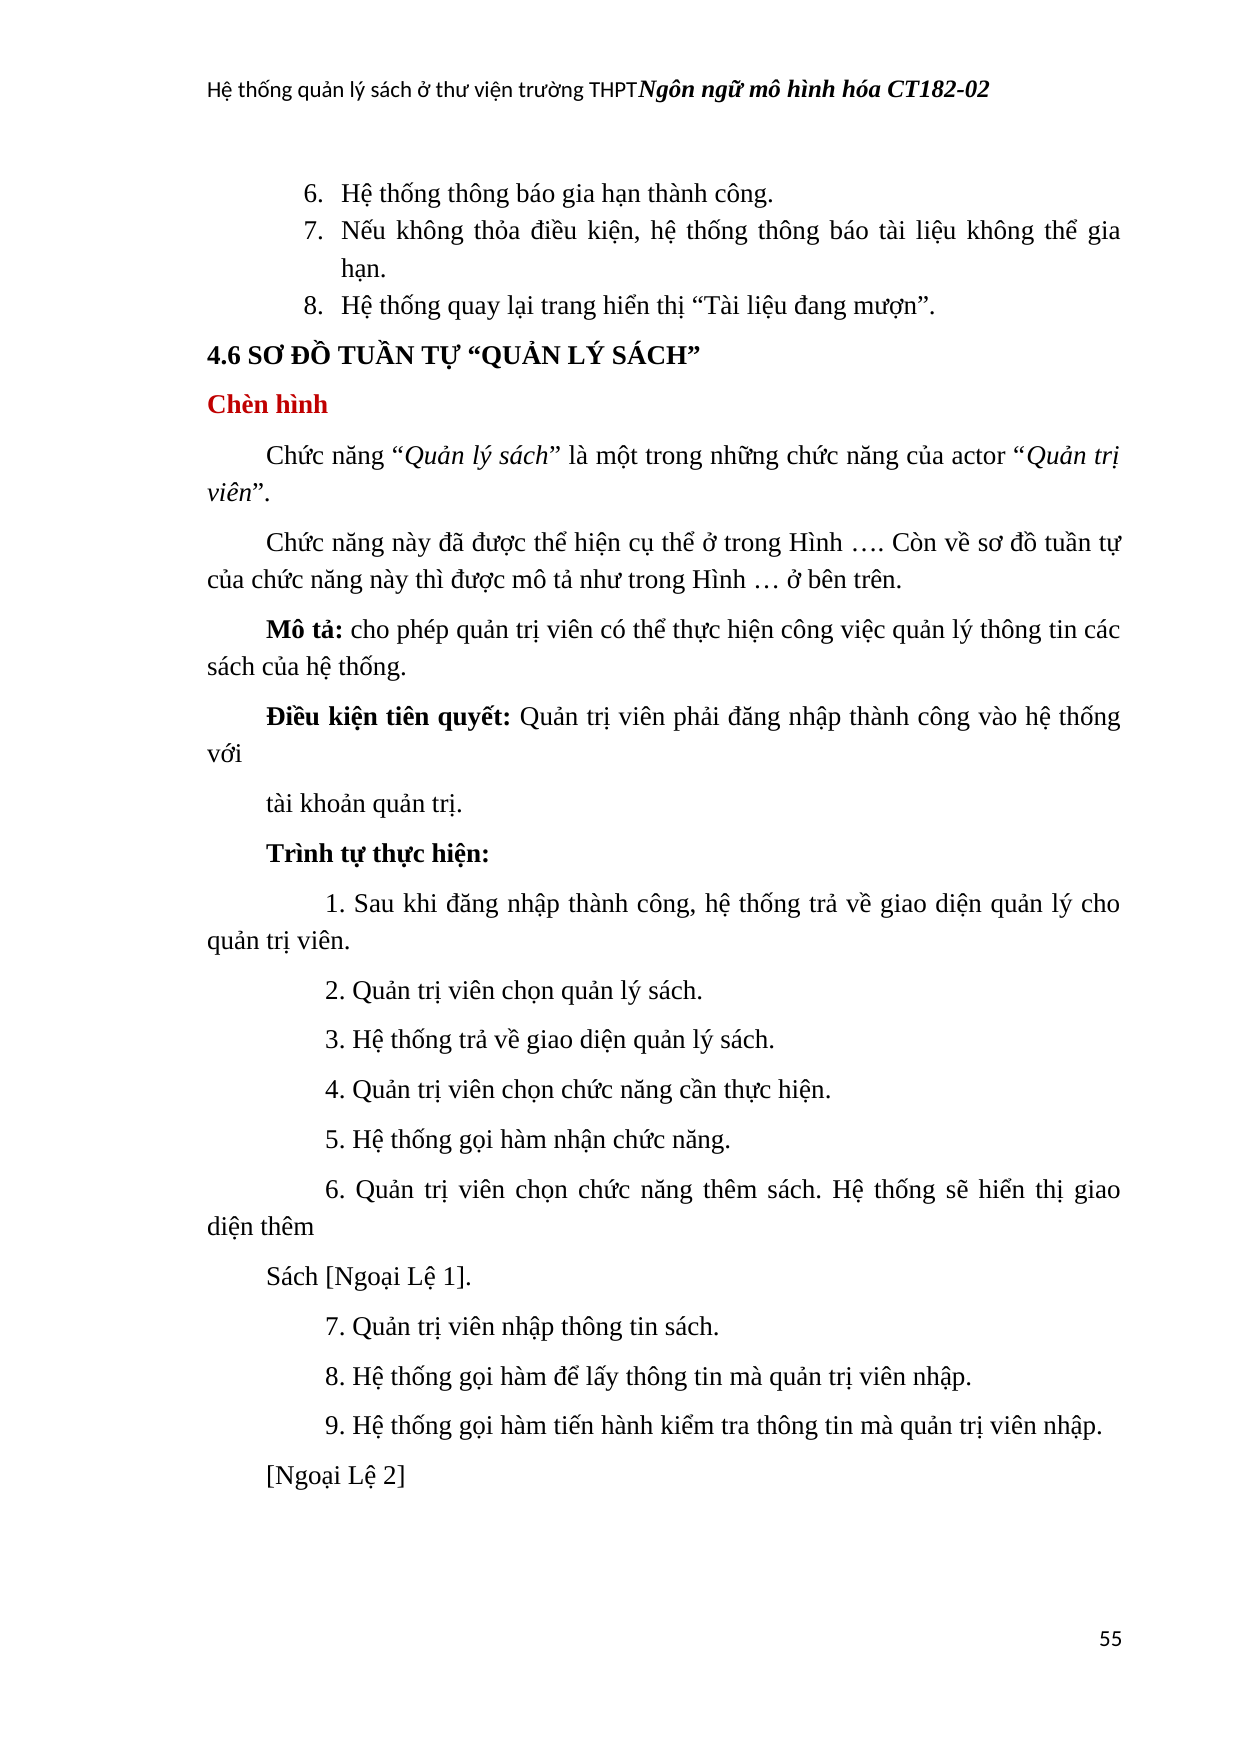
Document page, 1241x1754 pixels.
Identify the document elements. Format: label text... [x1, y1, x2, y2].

text 1. Sau khi đăng nhập thành công, hệ thống trả về giao diện quản lý cho quản trị viên. [207, 887, 1122, 955]
text Chèn hình [207, 389, 1122, 420]
text 9. Hệ thống gọi hàm tiến hành kiểm tra thông tin mà quản trị viên nhập. [207, 1409, 1122, 1441]
list Hệ thống thông báo gia hạn thành công. [303, 177, 1122, 208]
text Sách [Ngoại Lệ 1]. [207, 1260, 1122, 1291]
text tài khoản quản trị. [207, 787, 1122, 818]
text 3. Hệ thống trả về giao diện quản lý sách. [207, 1024, 1122, 1055]
list Nếu không thỏa điều kiện, hệ thống thông báo tài liệu không thể gia hạn. [303, 214, 1122, 283]
subtitle 4.6 SƠ ĐỒ TUẦN TỰ “QUẢN LÝ SÁCH” [207, 339, 1122, 370]
text 8. Hệ thống gọi hàm để lấy thông tin mà quản trị viên nhập. [207, 1360, 1122, 1391]
text Điều kiện tiên quyết: Quản trị viên phải đăng nhập thành công vào hệ thống với [207, 700, 1122, 768]
list Hệ thống quay lại trang hiển thị “Tài liệu đang mượn”. [303, 289, 1122, 320]
text 6. Quản trị viên chọn chức năng thêm sách. Hệ thống sẽ hiển thị giao diện thêm [207, 1173, 1122, 1241]
text Chức năng này đã được thể hiện cụ thể ở trong Hình …. Còn về sơ đồ tuần tự của chức năng này thì được mô tả như trong Hình … ở bên trên. [207, 526, 1122, 594]
text [Ngoại Lệ 2] [207, 1459, 1122, 1490]
text 4. Quản trị viên chọn chức năng cần thực hiện. [207, 1073, 1122, 1104]
text Mô tả: cho phép quản trị viên có thể thực hiện công việc quản lý thông tin các sách của hệ thống. [207, 613, 1122, 681]
text Chức năng “Quản lý sách” là một trong những chức năng của actor “Quản trị viên”. [207, 439, 1122, 507]
text 5. Hệ thống gọi hàm nhận chức năng. [207, 1123, 1122, 1154]
text Trình tự thực hiện: [207, 837, 1122, 868]
text 2. Quản trị viên chọn quản lý sách. [207, 974, 1122, 1005]
text 7. Quản trị viên nhập thông tin sách. [207, 1310, 1122, 1341]
